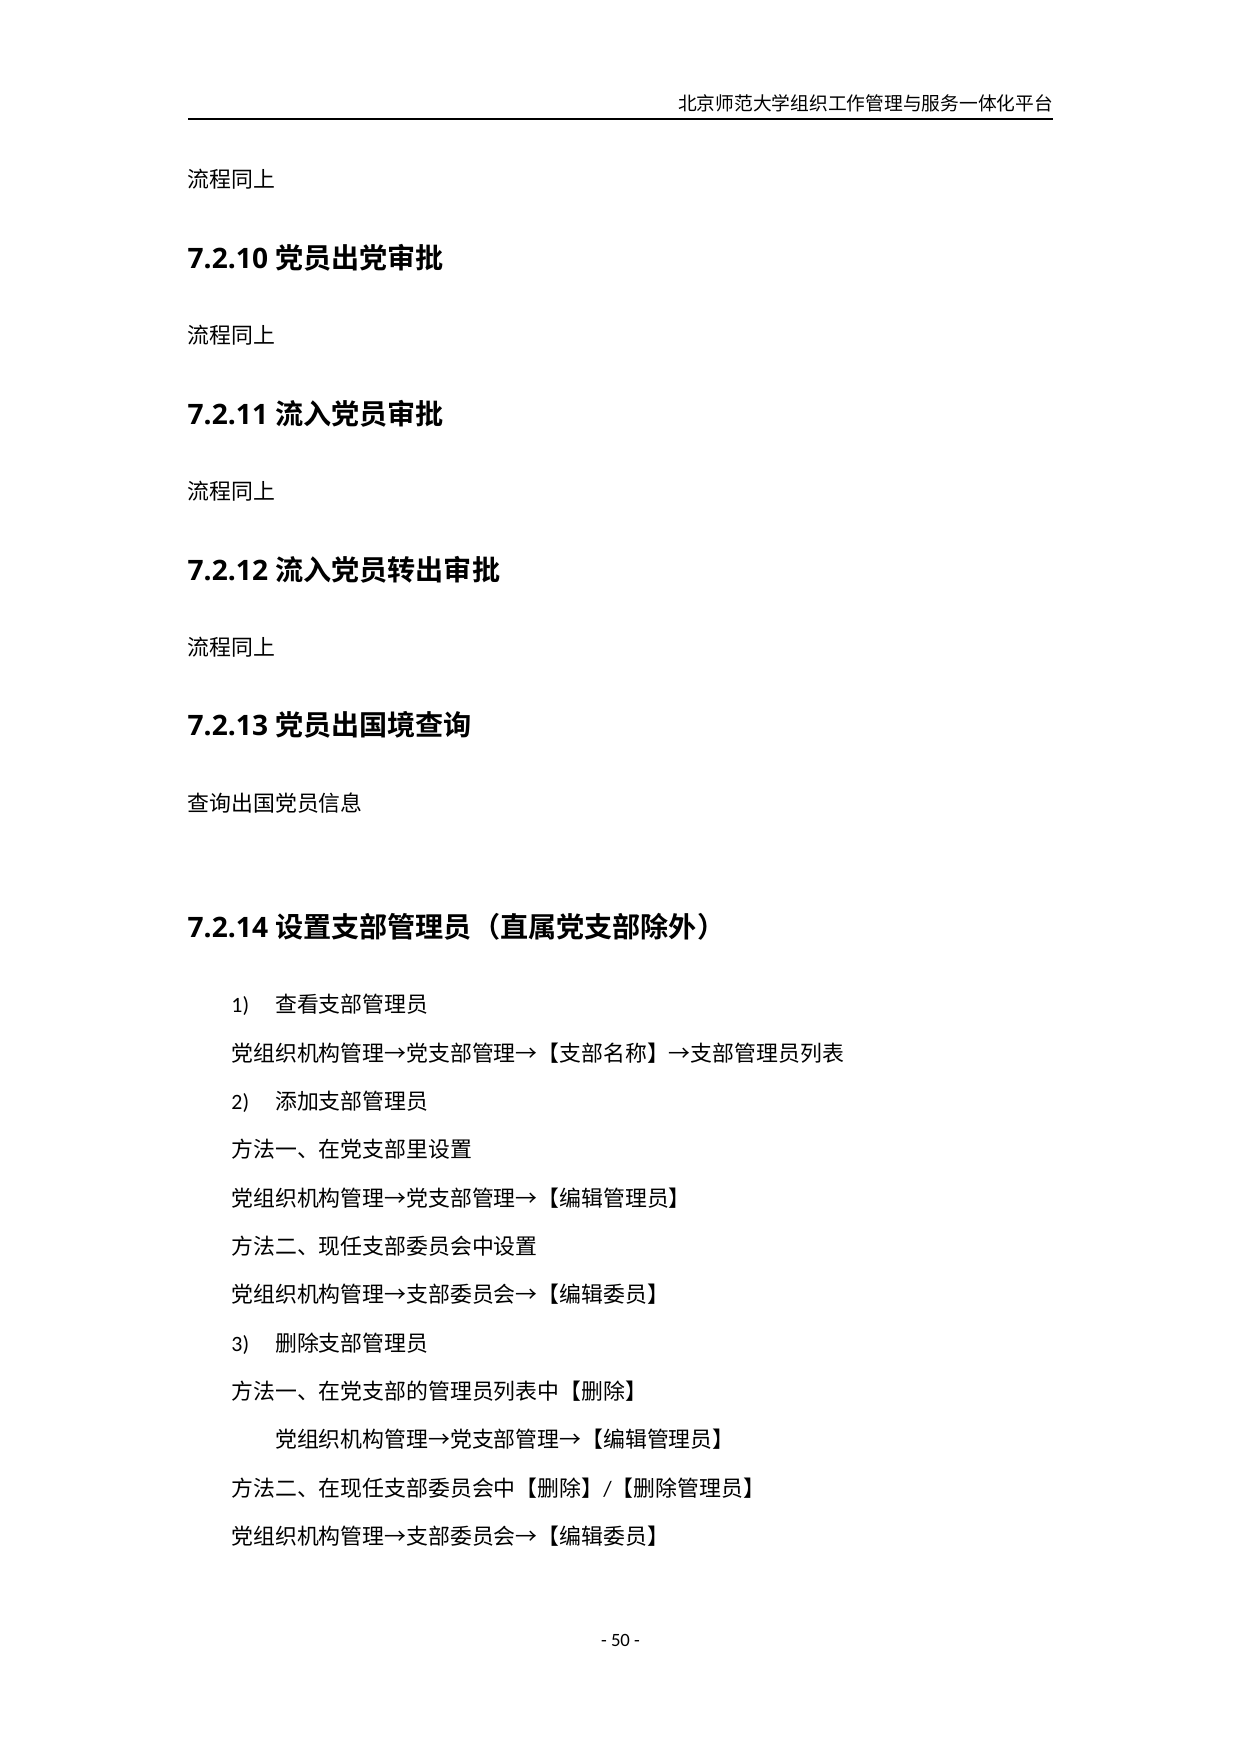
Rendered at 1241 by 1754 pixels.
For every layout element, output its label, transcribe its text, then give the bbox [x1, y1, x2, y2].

text 流程同上 [187, 162, 1053, 194]
subtitle 流入党员审批 [187, 379, 1053, 444]
text 党组织机构管理→党支部管理→【支部名称】→支部管理员列表 [187, 1035, 1053, 1068]
text 3) 删除支部管理员 [187, 1325, 1053, 1358]
text 党组织机构管理→党支部管理→【编辑管理员】 [187, 1422, 1053, 1454]
subtitle 设置支部管理员（直属党支部除外） [187, 893, 1053, 958]
subtitle 党员出党审批 [187, 224, 1053, 289]
text 方法二、现任支部委员会中设置 [187, 1229, 1053, 1261]
text 流程同上 [187, 474, 1053, 506]
text 方法一、在党支部的管理员列表中【删除】 [187, 1374, 1053, 1406]
subtitle 流入党员转出审批 [187, 535, 1053, 600]
text 党组织机构管理→支部委员会→【编辑委员】 [187, 1277, 1053, 1309]
text 查询出国党员信息 [187, 785, 1053, 818]
text 党组织机构管理→党支部管理→【编辑管理员】 [187, 1180, 1053, 1213]
text 方法一、在党支部里设置 [187, 1132, 1053, 1164]
text 2) 添加支部管理员 [187, 1084, 1053, 1116]
subtitle 党员出国境查询 [187, 691, 1053, 756]
text 方法二、在现任支部委员会中【删除】/【删除管理员】 [187, 1470, 1053, 1503]
text 流程同上 [187, 629, 1053, 662]
text 1) 查看支部管理员 [187, 987, 1053, 1019]
text 党组织机构管理→支部委员会→【编辑委员】 [187, 1519, 1053, 1551]
text 流程同上 [187, 318, 1053, 350]
